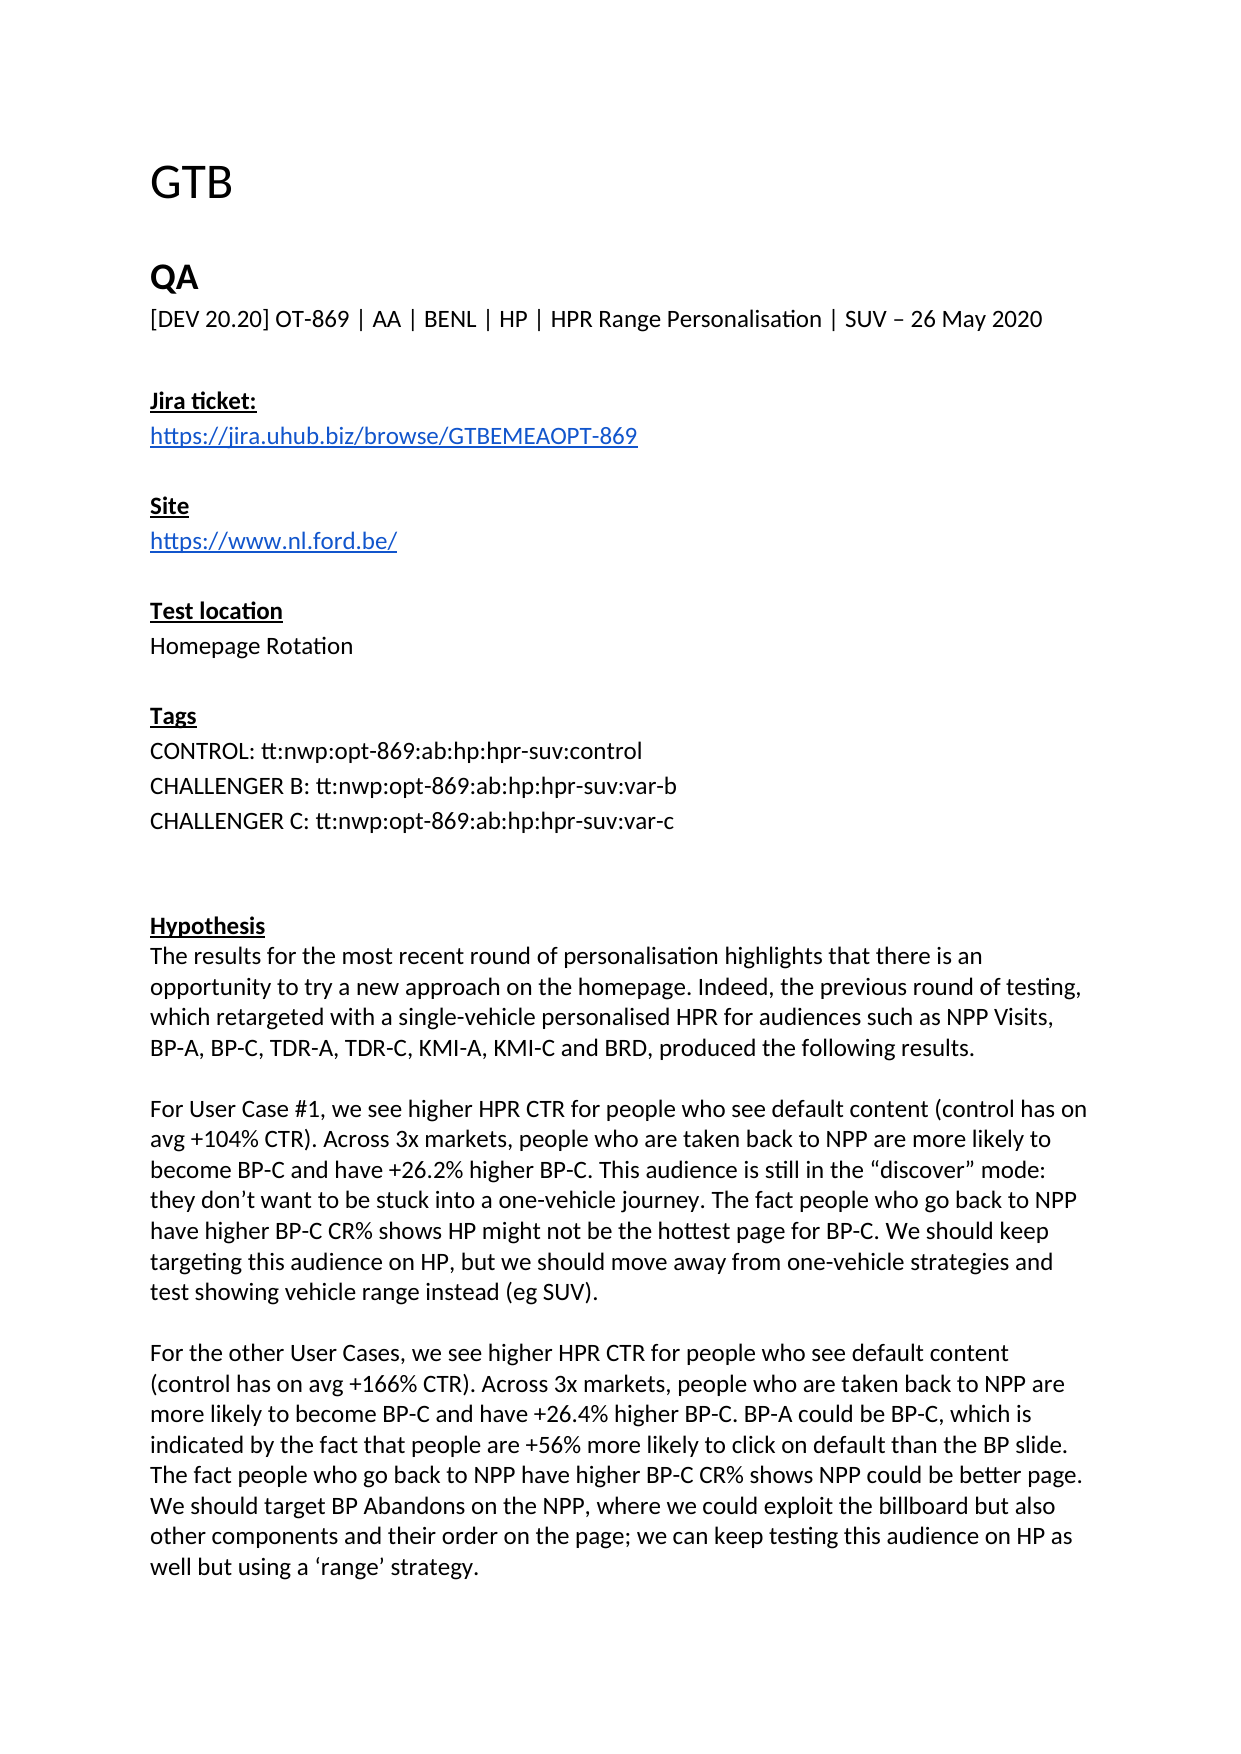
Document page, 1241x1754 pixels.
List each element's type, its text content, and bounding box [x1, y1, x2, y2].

text Site https://www.nl.ford.be/ [150, 490, 1090, 556]
text For the other User Cases, we see higher HPR CTR for people who see default content (control has on avg +166% CTR). Across 3x markets, people who are taken back to NPP are more likely to become BP-C and have +26.4% higher BP-C. BP-A could be BP-C, which is indicated by the fact that people are +56% more likely to click on default than the BP slide. The fact people who go back to NPP have higher BP-C CR% shows NPP could be better page. We should target BP Abandons on the NPP, where we could exploit the billboard but also other components and their order on the page; we can keep testing this audience on HP as well but using a ‘range’ strategy. [150, 1337, 1090, 1581]
text Jira ticket: https://jira.uhub.biz/browse/GTBEMEAOPT-869 [150, 385, 1090, 451]
text CHALLENGER C: tt:nwp:opt-869:ab:hp:hpr-suv:var-c [150, 805, 1090, 836]
text The results for the most recent round of personalisation highlights that there is an opportunity to try a new approach on the homepage. Indeed, the previous round of testing, which retargeted with a single-vehicle personalised HPR for audiences such as NPP Visits, BP-A, BP-C, TDR-A, TDR-C, KMI-A, KMI-C and BRD, produced the following results. [150, 941, 1090, 1063]
text Test location Homepage Rotation [150, 595, 1090, 661]
text Tags [150, 665, 1090, 731]
text CHALLENGER B: tt:nwp:opt-869:ab:hp:hpr-suv:var-b [150, 770, 1090, 801]
text GTB QA [DEV 20.20] OT-869 | AA | BENL | HP | HPR Range Personalisation | SUV – 26 May 2020 [150, 150, 1090, 334]
text Hypothesis [150, 910, 1090, 941]
text For User Case #1, we see higher HPR CTR for people who see default content (control has on avg +104% CTR). Across 3x markets, people who are taken back to NPP are more likely to become BP-C and have +26.2% higher BP-C. This audience is still in the “discover” mode: they don’t want to be stuck into a one-vehicle journey. The fact people who go back to NPP have higher BP-C CR% shows HP might not be the hottest page for BP-C. We should keep targeting this audience on HP, but we should move away from one-vehicle strategies and test showing vehicle range instead (eg SUV). [150, 1093, 1090, 1307]
text CONTROL: tt:nwp:opt-869:ab:hp:hpr-suv:control [150, 735, 1090, 766]
